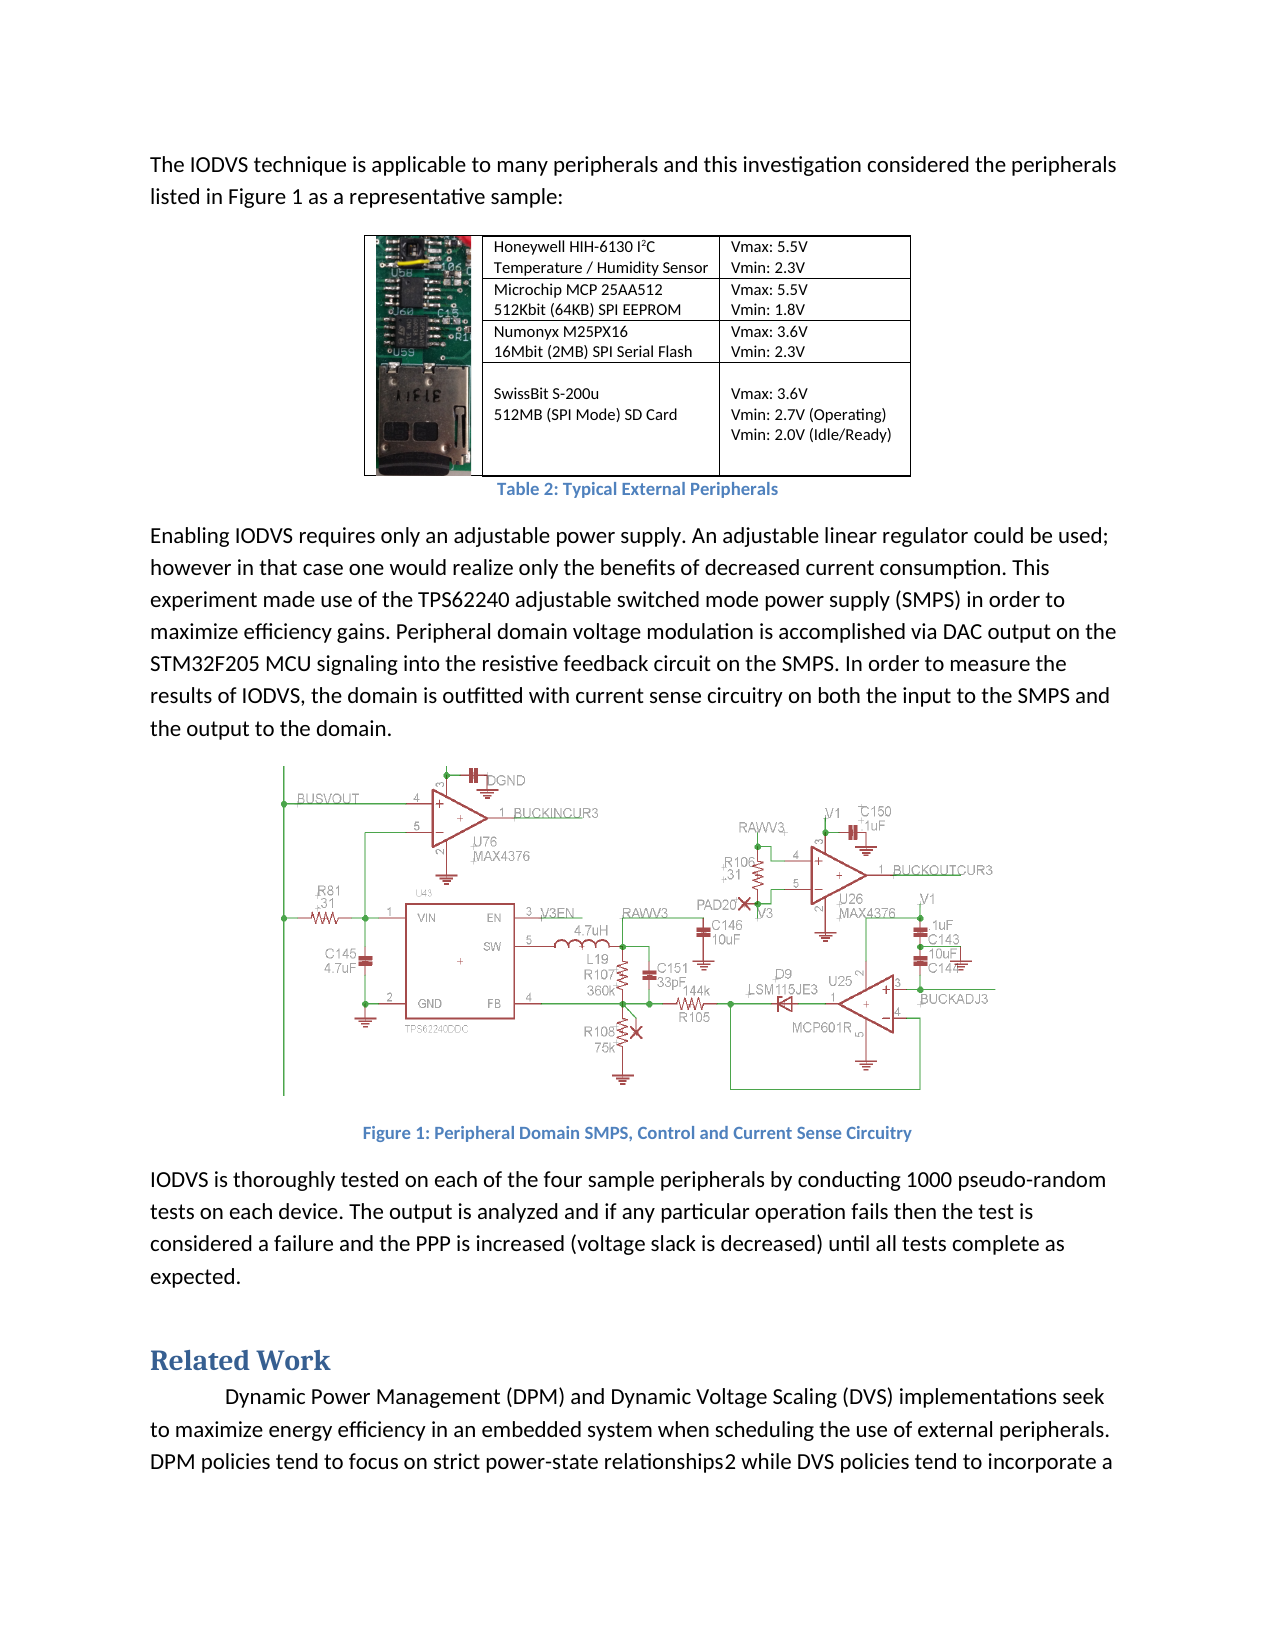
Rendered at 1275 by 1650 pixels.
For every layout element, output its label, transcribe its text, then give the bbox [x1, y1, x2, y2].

text Table 2: Typical External Peripherals [150, 477, 1125, 500]
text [150, 1382, 1125, 1475]
table_cell Numonyx M25PX16 16Mbit (2MB) SPI Serial Flash [483, 321, 719, 362]
picture [279, 766, 996, 1097]
text Figure 1: Peripheral Domain SMPS, Control and Current Sense Circuitry [150, 1121, 1125, 1144]
subtitle Related Work [150, 1344, 1125, 1377]
text IODVS is thoroughly tested on each of the four sample peripherals by conducting 1000 pseudo-random tests on each device. The output is analyzed and if any particular operation fails then the test is considered a failure and the PPP is increased (voltage slack is decreased) until all tests complete as expected. [150, 1165, 1125, 1290]
table_header Honeywell HIH-6130 I2C Temperature / Humidity Sensor [483, 237, 719, 277]
table_cell Vmax: 3.6V Vmin: 2.7V (Operating) Vmin: 2.0V (Idle/Ready) [720, 363, 910, 475]
table_cell Microchip MCP 25AA512 512Kbit (64KB) SPI EEPROM [483, 279, 719, 319]
table_header [365, 236, 376, 475]
table_cell SwissBit S-200u 512MB (SPI Mode) SD Card [483, 363, 719, 475]
picture [376, 236, 472, 476]
table_cell Vmax: 5.5V Vmin: 1.8V [720, 279, 910, 319]
text The IODVS technique is applicable to many peripherals and this investigation considered the peripherals listed in Figure 1 as a representative sample: [150, 150, 1125, 210]
table_header Vmax: 5.5V Vmin: 2.3V [720, 237, 910, 277]
table_cell Vmax: 3.6V Vmin: 2.3V [720, 321, 910, 362]
text Enabling IODVS requires only an adjustable power supply. An adjustable linear regulator could be used; however in that case one would realize only the benefits of decreased current consumption. This experiment made use of the TPS62240 adjustable switched mode power supply (SMPS) in order to maximize efficiency gains. Peripheral domain voltage modulation is accomplished via DAC output on the STM32F205 MCU signaling into the resistive feedback circuit on the SMPS. In order to measure the results of IODVS, the domain is outfitted with current sense circuitry on both the input to the SMPS and the output to the domain. [150, 521, 1125, 742]
table_header [472, 236, 482, 475]
